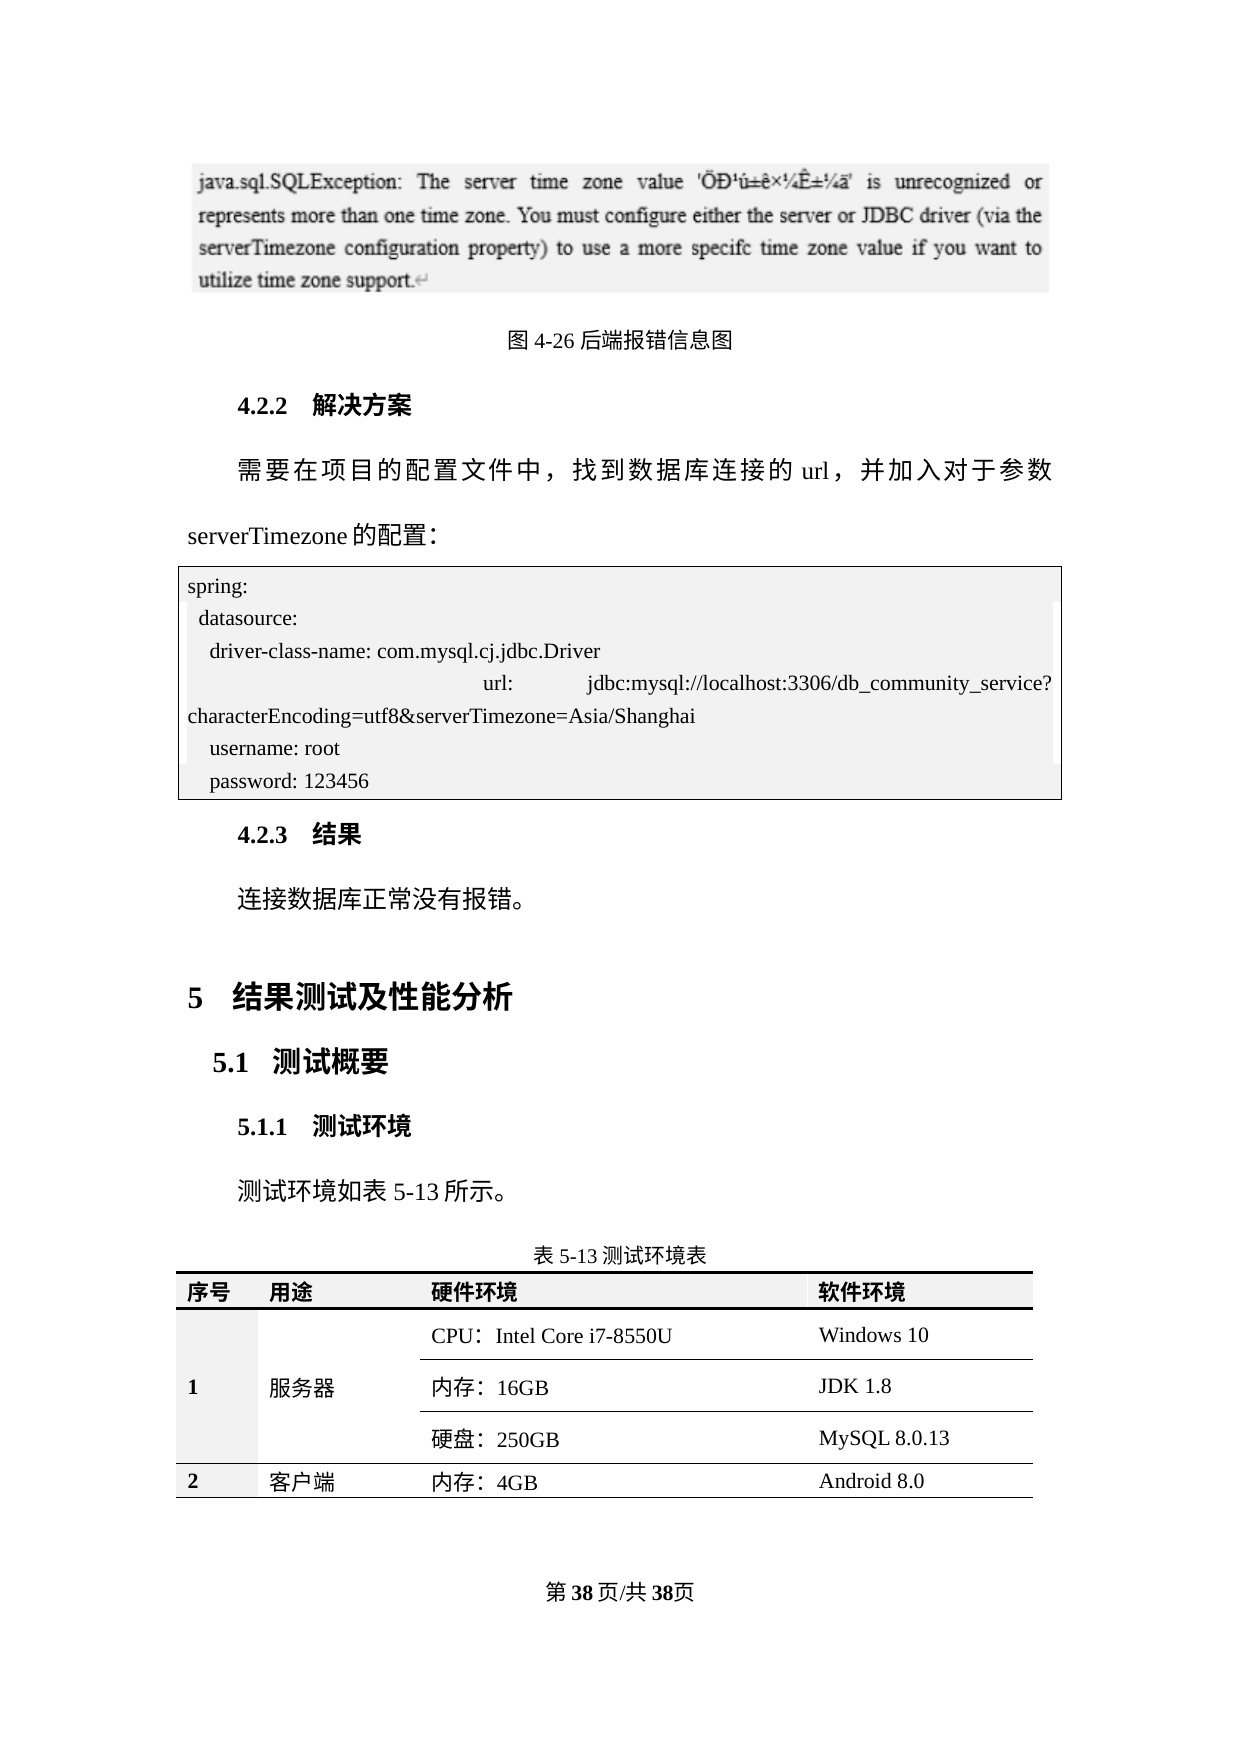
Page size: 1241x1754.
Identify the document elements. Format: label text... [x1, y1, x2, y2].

subtitle 结果 [237, 800, 1053, 865]
table_cell MySQL 8.0.13 [808, 1412, 1033, 1463]
table_cell Android 8.0 [808, 1464, 1033, 1497]
text password: 123456 [179, 761, 1061, 799]
subtitle 结果测试及性能分析 [187, 962, 1053, 1027]
text 需要在项目的配置文件中，找到数据库连接的url，并加入对于参数serverTimezone的配置： [187, 436, 1053, 566]
text username: root [187, 732, 1053, 761]
text driver-class-name: com.mysql.cj.jdbc.Driver [187, 634, 1053, 667]
table_cell 1 [176, 1310, 258, 1463]
text spring: [179, 567, 1061, 602]
table_cell 服务器 [258, 1310, 420, 1463]
subtitle 测试环境 [237, 1092, 1053, 1157]
table_cell JDK 1.8 [808, 1360, 1033, 1411]
table_header 用途 [258, 1274, 420, 1307]
table_header 序号 [176, 1274, 258, 1307]
table_cell 2 [176, 1464, 258, 1497]
table_cell 内存：16GB [420, 1360, 807, 1411]
text 连接数据库正常没有报错。 [187, 865, 1053, 930]
table_header 软件环境 [808, 1274, 1033, 1307]
text datasource: [187, 602, 1053, 634]
table_cell 硬盘：250GB [420, 1412, 807, 1463]
table_header 硬件环境 [420, 1274, 807, 1307]
subtitle 测试概要 [212, 1027, 1053, 1092]
text url: jdbc:mysql://localhost:3306/db_community_service?characterEncoding=utf8&serverTimezone=Asia/Shanghai [187, 667, 1053, 732]
table_cell Windows 10 [808, 1310, 1033, 1359]
table_cell CPU：Intel Core i7-8550U [420, 1310, 807, 1359]
subtitle 解决方案 [237, 371, 1053, 436]
table_cell 客户端 [258, 1464, 420, 1497]
table_cell 内存：4GB [420, 1464, 807, 1497]
